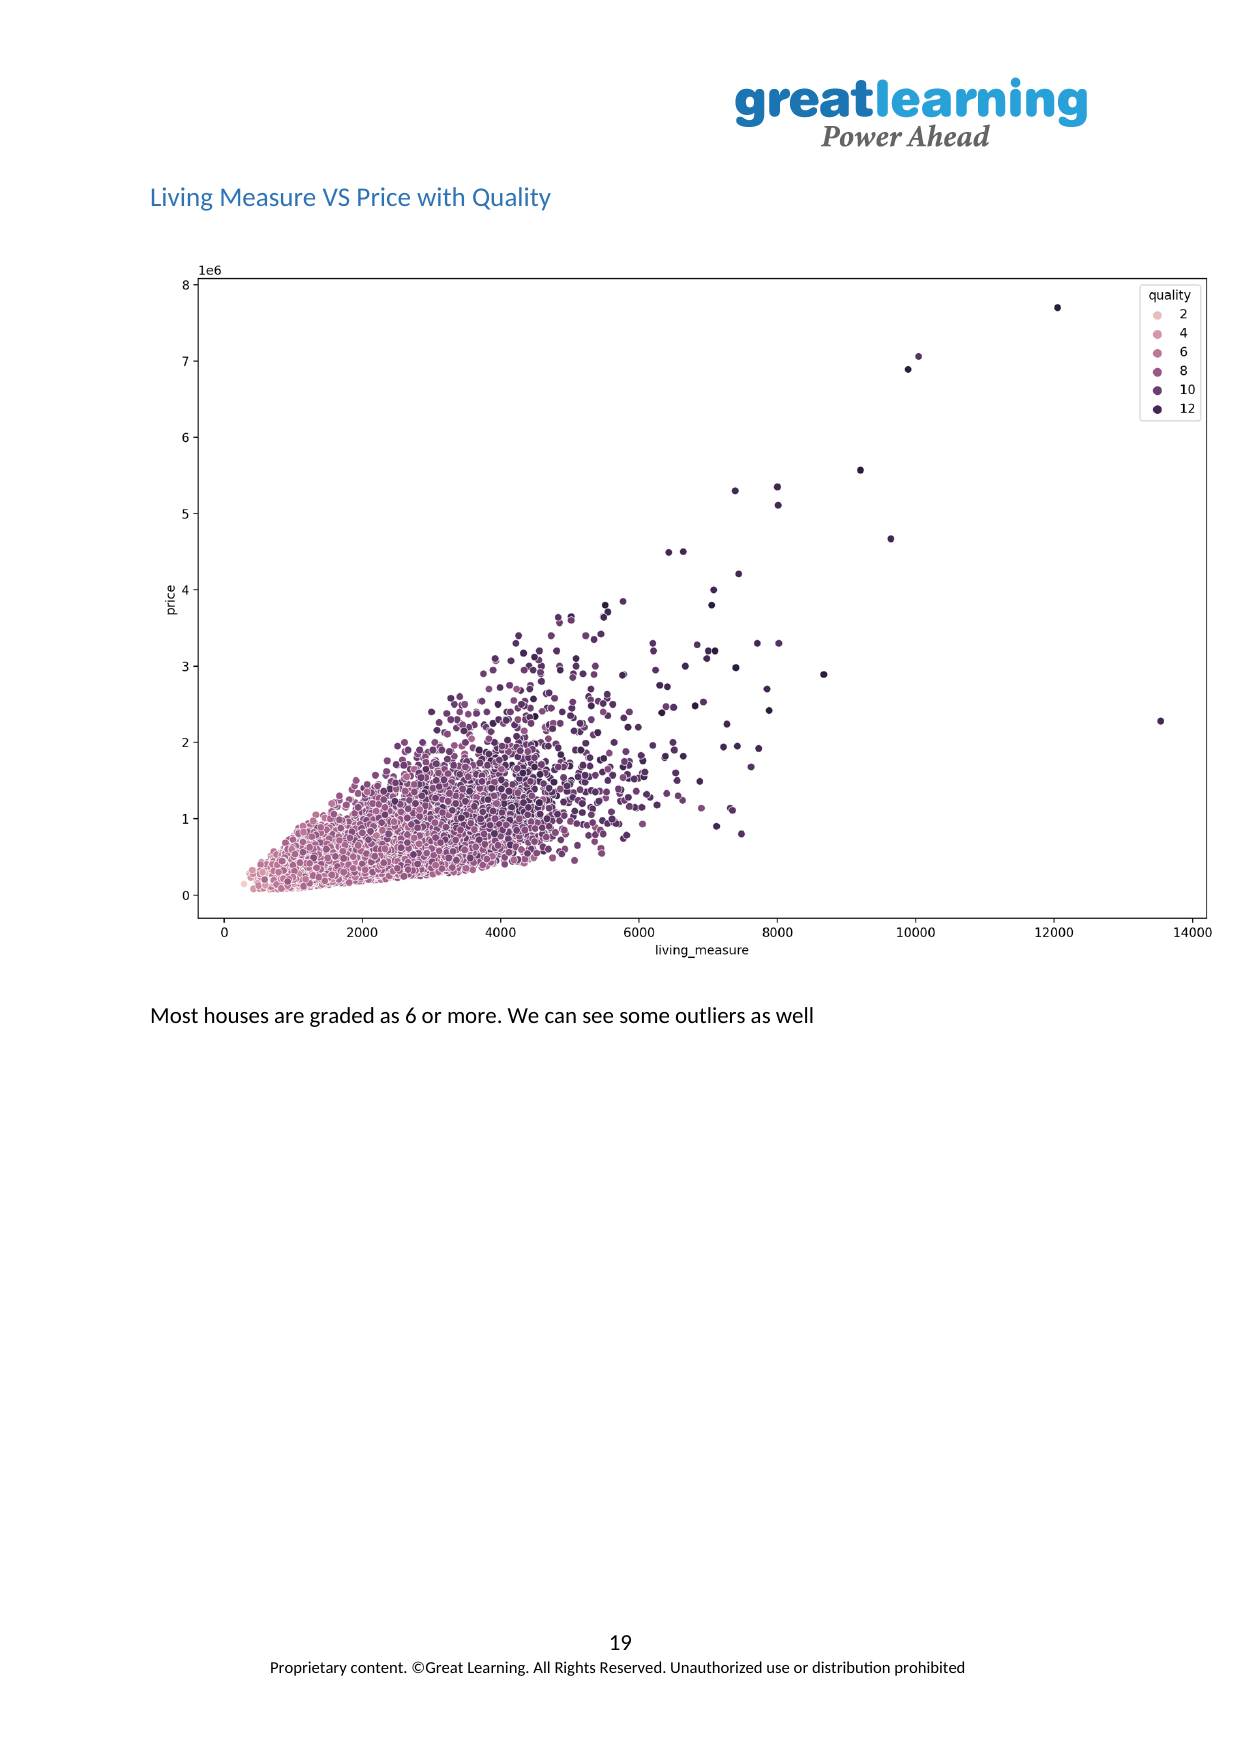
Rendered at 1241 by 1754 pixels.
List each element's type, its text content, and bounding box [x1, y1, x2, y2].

text Living Measure VS Price with Quality [150, 181, 1228, 213]
text Most houses are graded as 6 or more. We can see some outliers as well [150, 1002, 1228, 1029]
picture [730, 73, 1090, 153]
picture [150, 251, 1228, 971]
